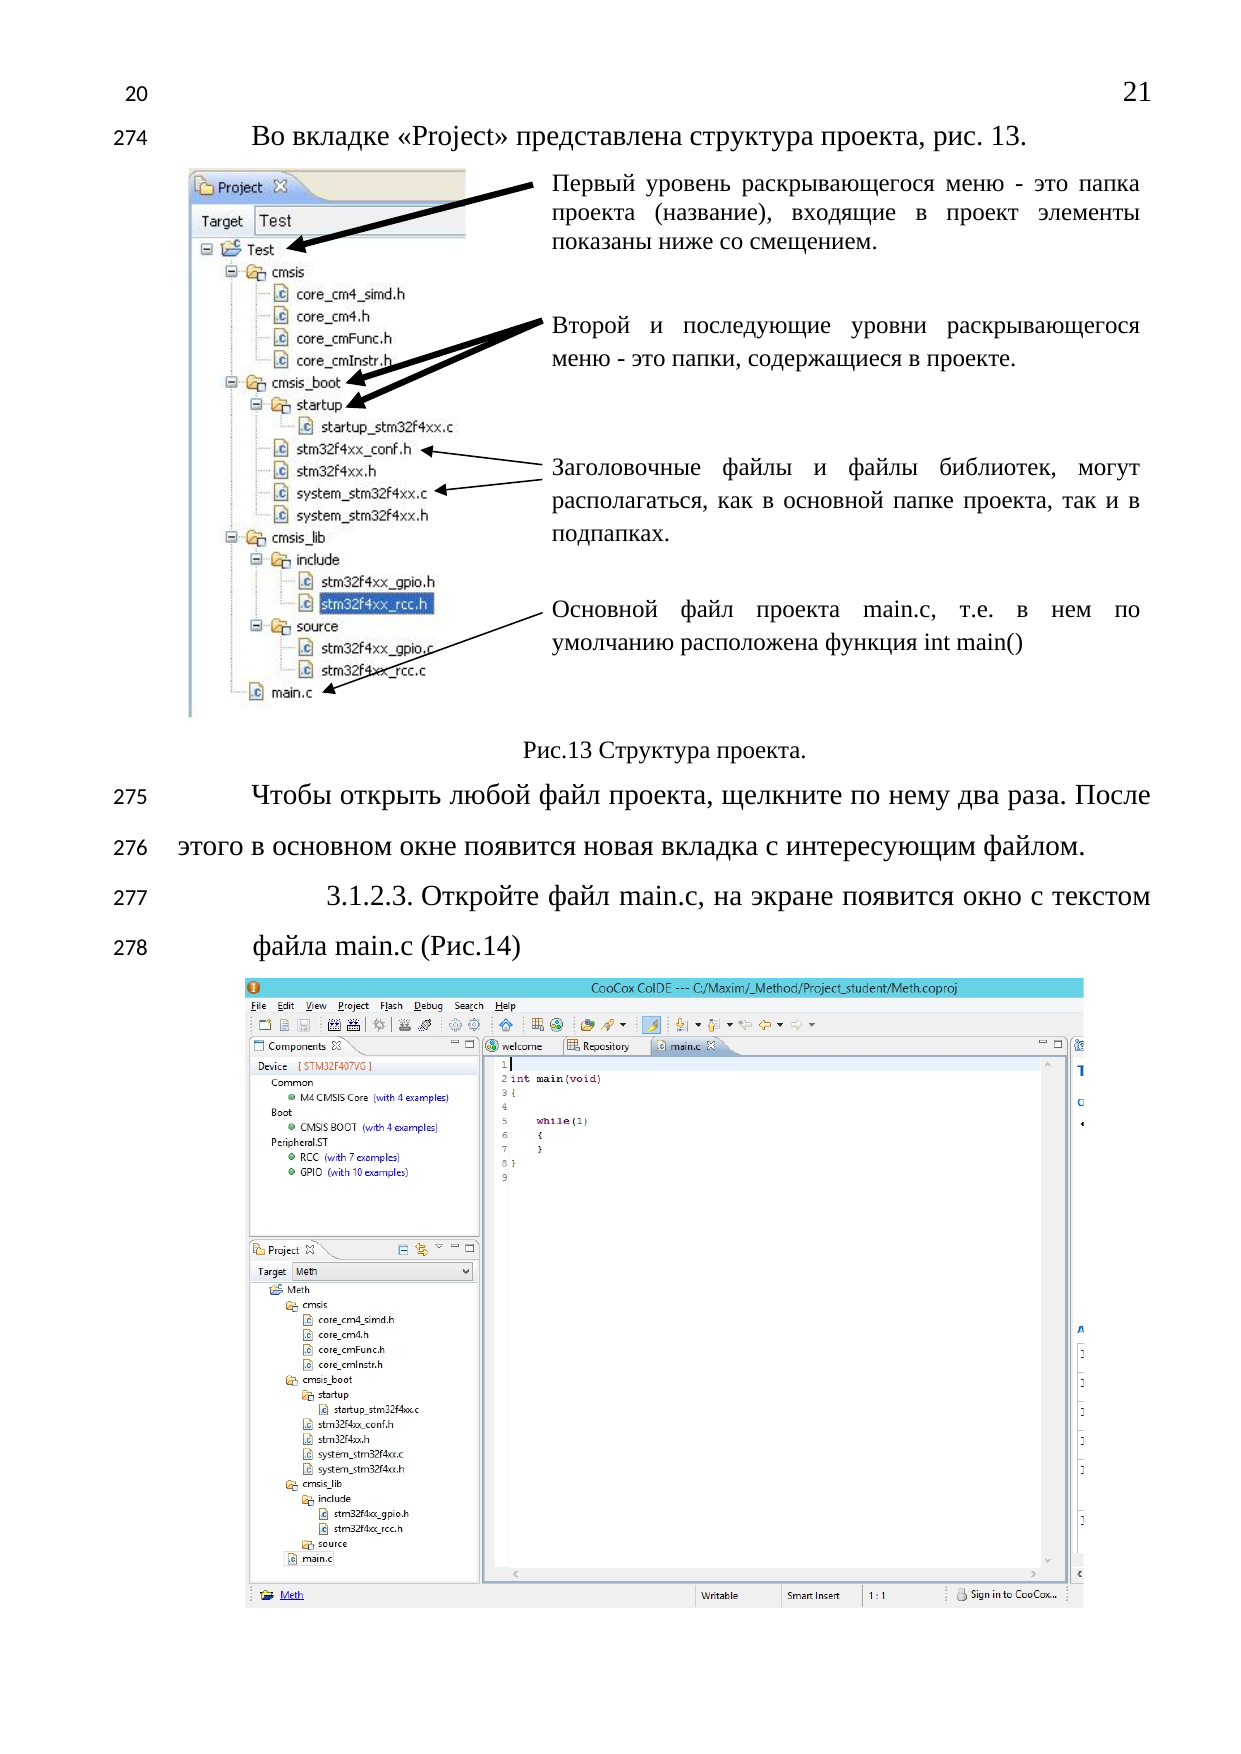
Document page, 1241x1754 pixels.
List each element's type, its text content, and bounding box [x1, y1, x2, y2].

table_cell Рис.13 Структура проекта. [177, 736, 1152, 777]
table_header [177, 169, 540, 736]
picture [245, 978, 1084, 1608]
table_cell Основной файл проекта main.c, т.е. в нем по умолчанию расположена функция int main() [540, 594, 1152, 736]
list Во вкладке «Project» представлена структура проекта, рис. 13. [177, 118, 1152, 152]
table_cell Заголовочные файлы и файлы библиотек, могут располагаться, как в основной папке проекта, так и в подпапках. [540, 452, 1152, 594]
picture [188, 168, 467, 720]
list Откройте файл main.c, на экране появится окно с текстом файла main.c (Рис.14) [252, 878, 1152, 962]
table_cell Второй и последующие уровни раскрывающегося меню - это папки, содержащиеся в проекте. [540, 310, 1152, 452]
list Чтобы открыть любой файл проекта, щелкните по нему два раза. После этого в основном окне появится новая вкладка с интересующим файлом. [177, 777, 1152, 861]
table_header [177, 979, 1152, 1621]
table_header Первый уровень раскрывающегося меню - это папка проекта (название), входящие в проект элементы показаны ниже со смещением. [540, 169, 1152, 310]
